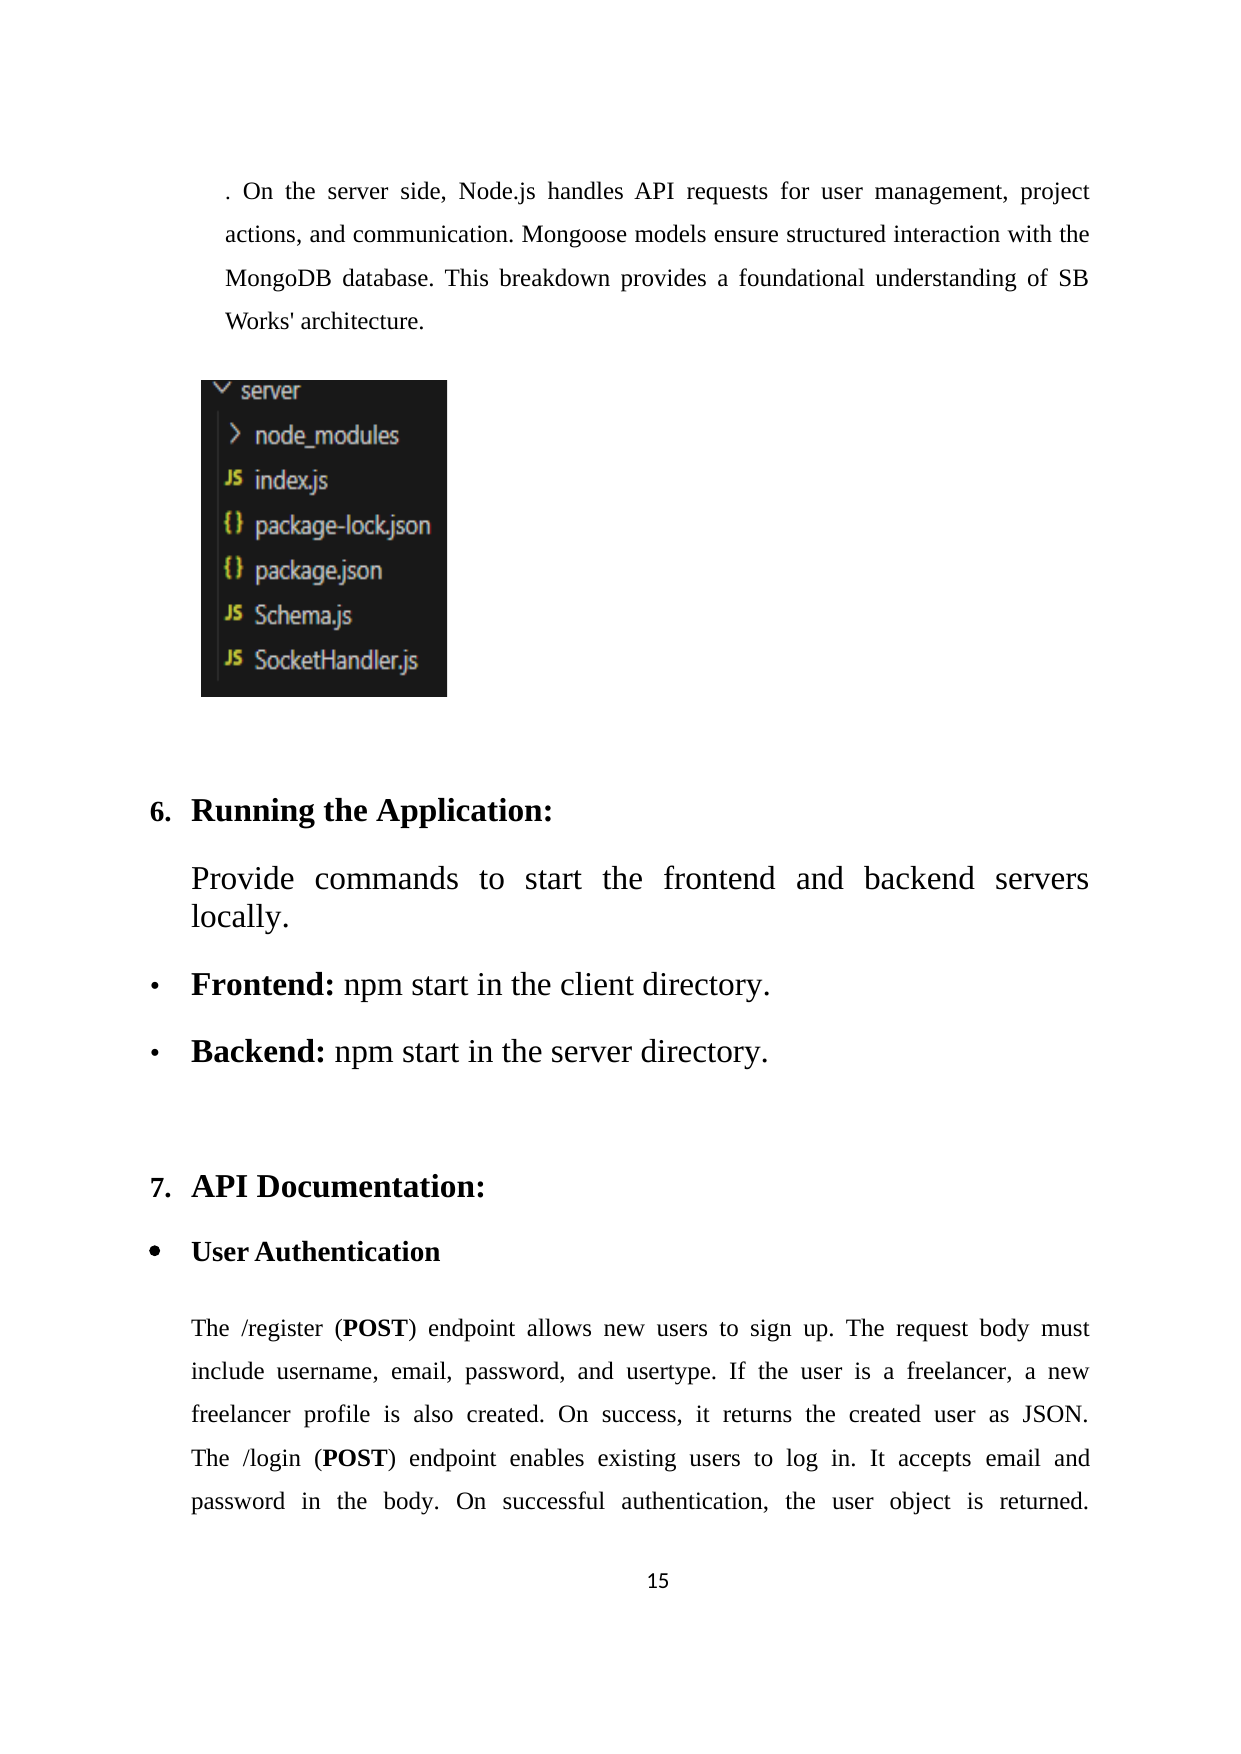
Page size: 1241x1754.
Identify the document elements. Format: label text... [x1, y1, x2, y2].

text Provide commands to start the frontend and backend servers locally. [191, 858, 1090, 934]
list Backend: npm start in the server directory. [149, 1031, 1090, 1069]
picture [201, 380, 448, 697]
list Running the Application: [149, 790, 1090, 829]
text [191, 1313, 1090, 1514]
subtitle User Authentication [149, 1234, 1090, 1267]
list Frontend: npm start in the client directory. [149, 964, 1090, 1002]
list API Documentation: [149, 1166, 1090, 1204]
list . On the server side, Node.js handles API requests for user management, project actions, and communication. Mongoose models ensure structured interaction with the MongoDB database. This breakdown provides a foundational understanding of SB Works' architecture. [225, 176, 1090, 334]
